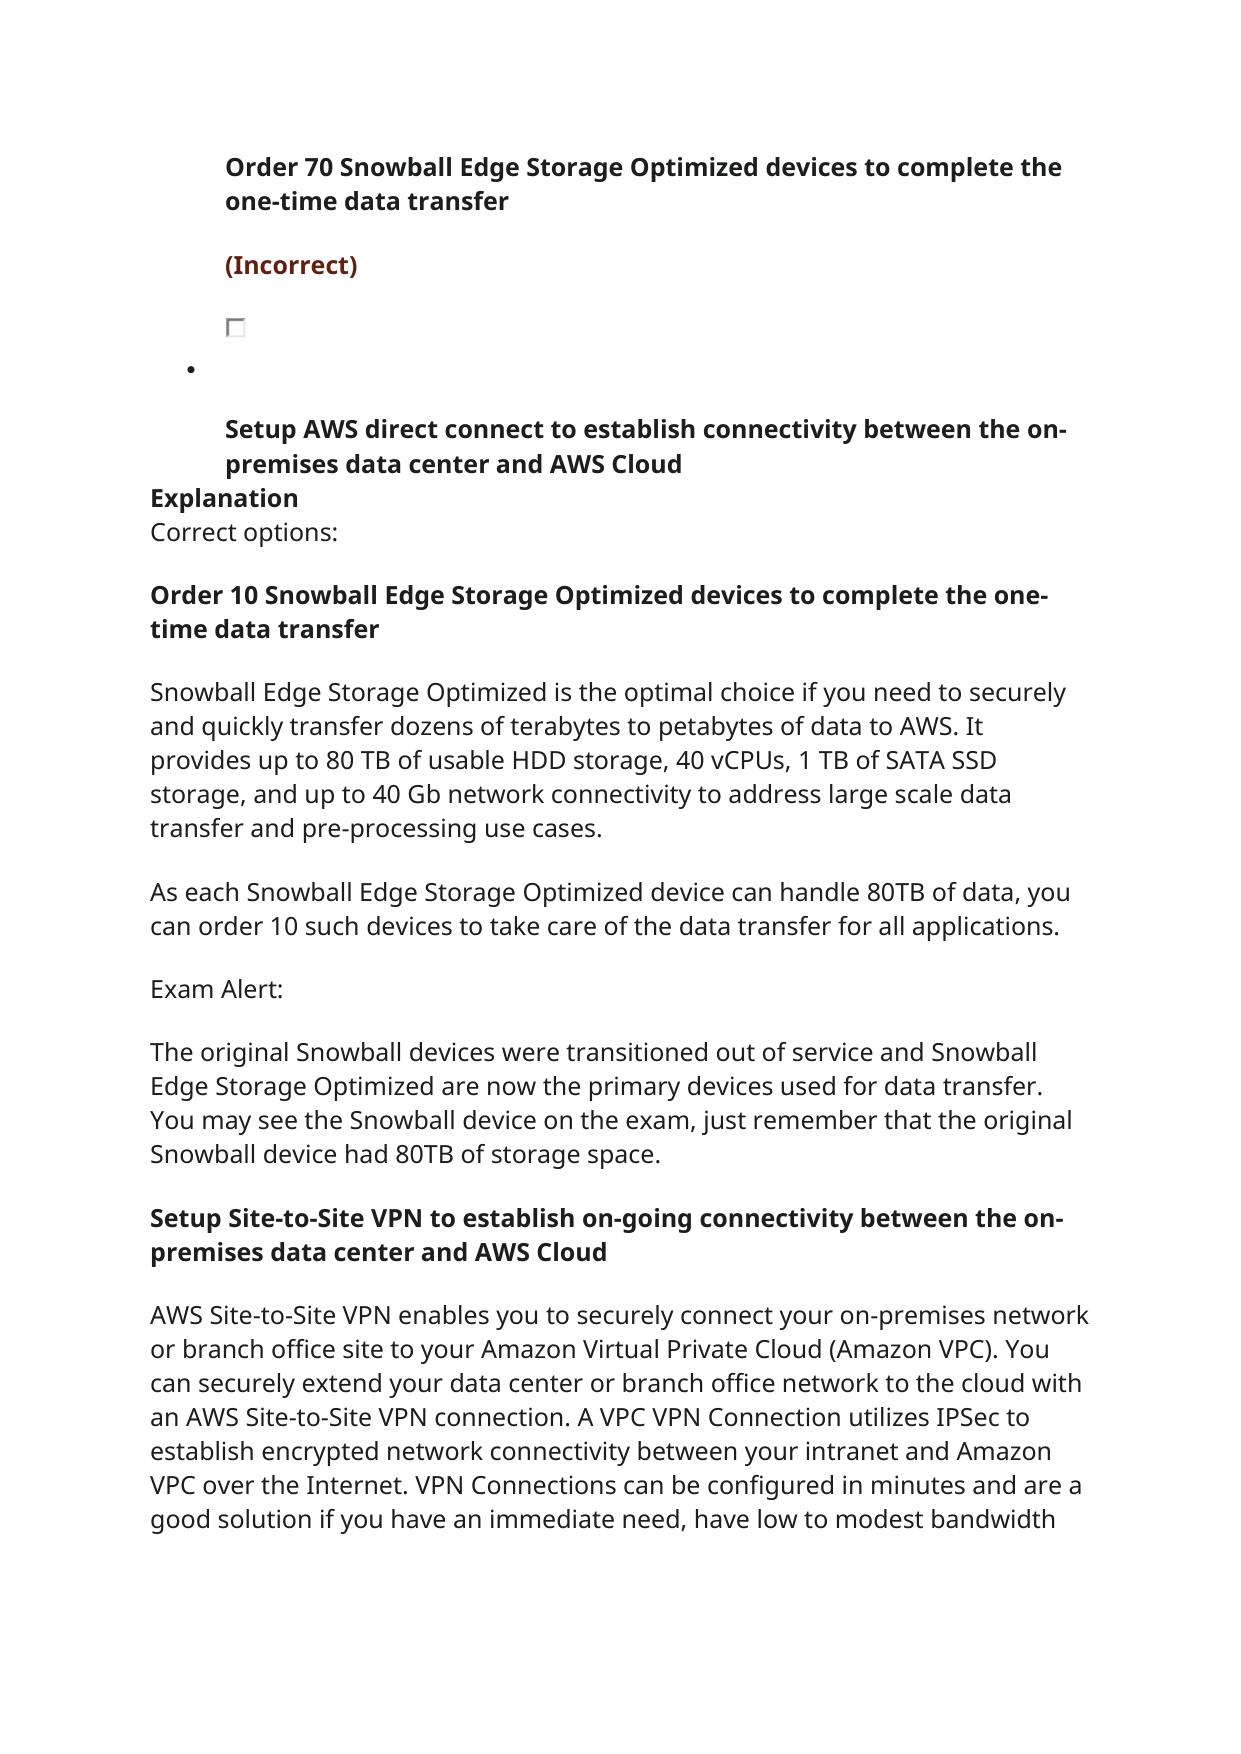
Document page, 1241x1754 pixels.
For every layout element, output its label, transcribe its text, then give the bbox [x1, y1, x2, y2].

text Snowball Edge Storage Optimized is the optimal choice if you need to securely and quickly transfer dozens of terabytes to petabytes of data to AWS. It provides up to 80 TB of usable HDD storage, 40 vCPUs, 1 TB of SATA SSD storage, and up to 40 Gb network connectivity to address large scale data transfer and pre-processing use cases. [150, 675, 1090, 845]
text Order 10 Snowball Edge Storage Optimized devices to complete the one-time data transfer [150, 578, 1090, 646]
text (Incorrect) [225, 247, 1090, 281]
text Explanation [150, 480, 1090, 514]
text As each Snowball Edge Storage Optimized device can handle 80TB of data, you can order 10 such devices to take care of the data transfer for all applications. [150, 874, 1090, 942]
text Setup Site-to-Site VPN to establish on-going connectivity between the on-premises data center and AWS Cloud [150, 1200, 1090, 1268]
text Setup AWS direct connect to establish connectivity between the on-premises data center and AWS Cloud [225, 412, 1090, 480]
text The original Snowball devices were transitioned out of service and Snowball Edge Storage Optimized are now the primary devices used for data transfer. You may see the Snowball device on the exam, just remember that the original Snowball device had 80TB of storage space. [150, 1035, 1090, 1171]
text Exam Alert: [150, 972, 1090, 1006]
text Order 70 Snowball Edge Storage Optimized devices to complete the one-time data transfer [225, 150, 1090, 218]
text Correct options: [150, 514, 1090, 548]
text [150, 1298, 1090, 1536]
